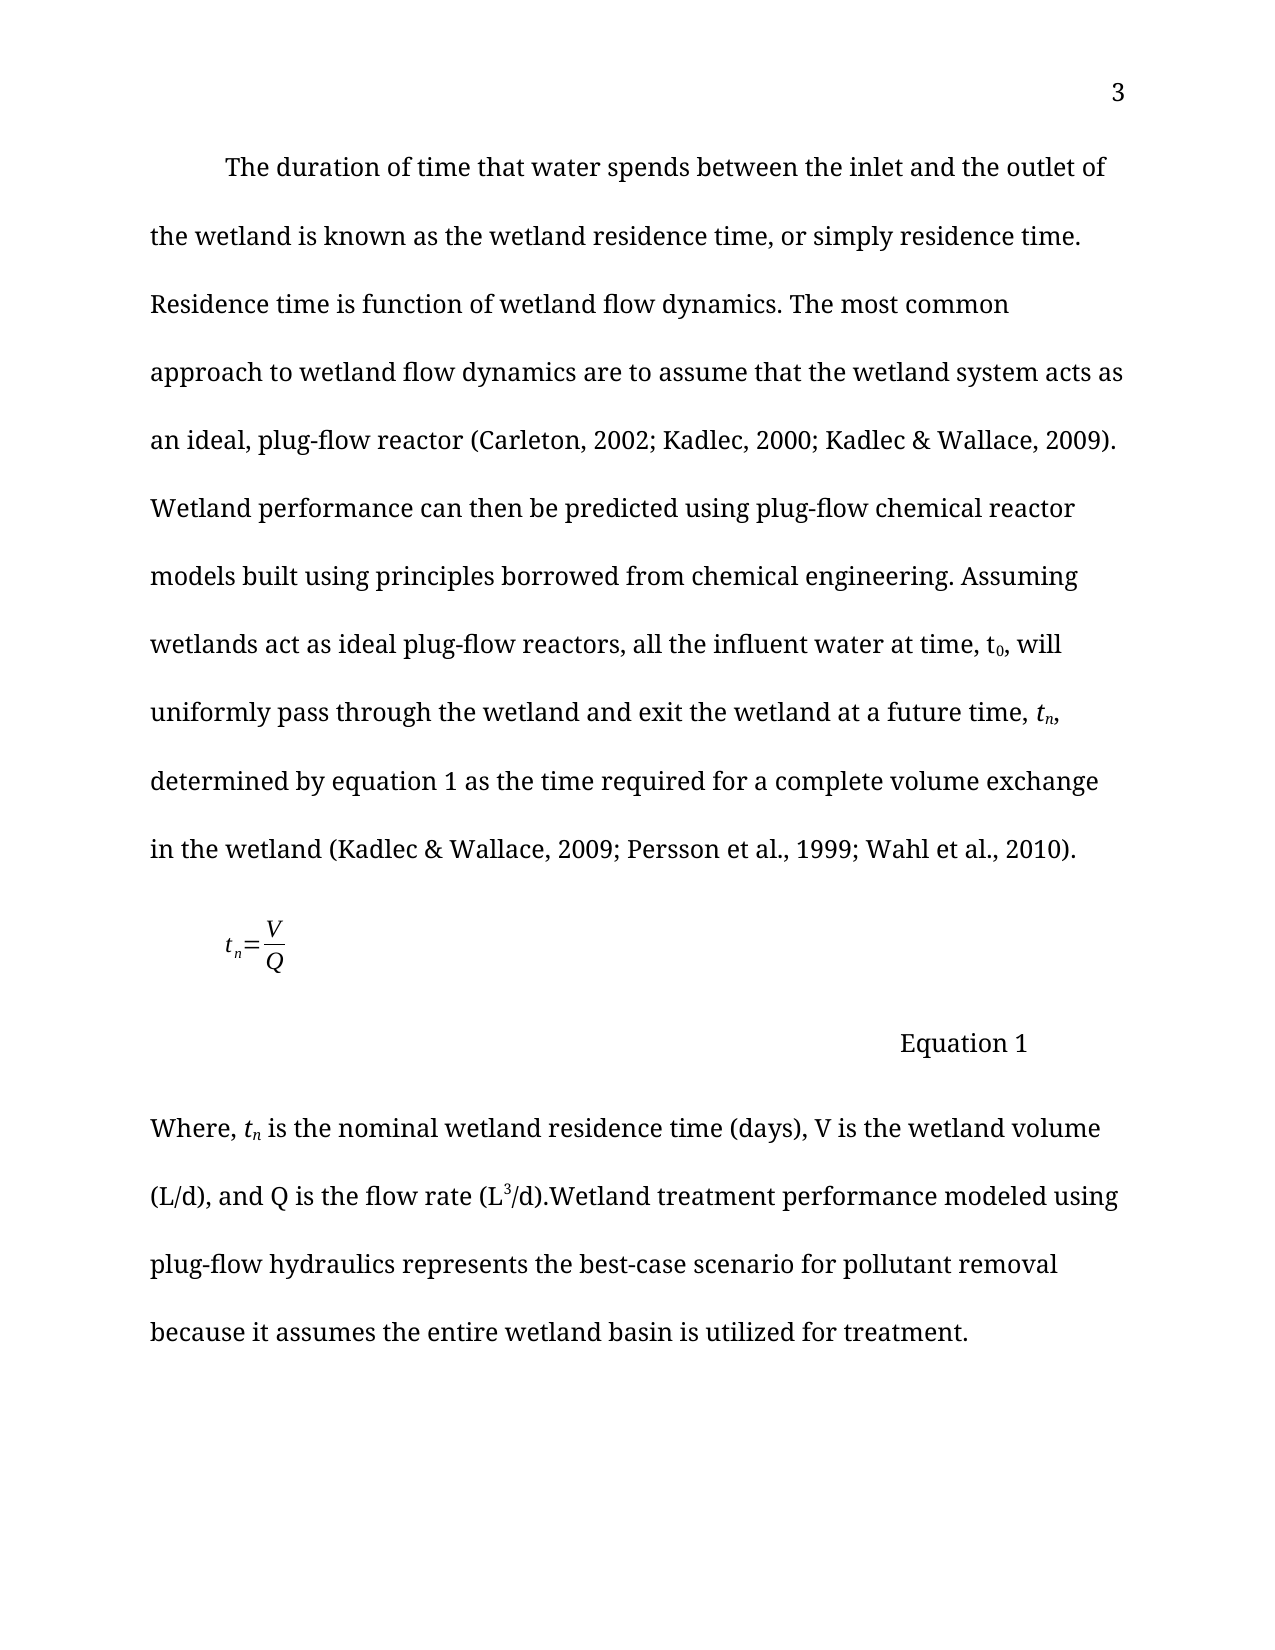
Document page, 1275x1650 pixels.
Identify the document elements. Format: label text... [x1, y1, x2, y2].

text Where, tn is the nominal wetland residence time (days), V is the wetland volume (L/d), and Q is the flow rate (L3/d).Wetland treatment performance modeled using plug-flow hydraulics represents the best-case scenario for pollutant removal because it assumes the entire wetland basin is utilized for treatment. [150, 1111, 1125, 1349]
text The duration of time that water spends between the inlet and the outlet of the wetland is known as the wetland residence time, or simply residence time. Residence time is function of wetland flow dynamics. The most common approach to wetland flow dynamics are to assume that the wetland system acts as an ideal, plug-flow reactor (Carleton, 2002; Kadlec, 2000; Kadlec & Wallace, 2009). Wetland performance can then be predicted using plug-flow chemical reactor models built using principles borrowed from chemical engineering. Assuming wetlands act as ideal plug-flow reactors, all the influent water at time, t0, will uniformly pass through the wetland and exit the wetland at a future time, tn, determined by equation 1 as the time required for a complete volume exchange in the wetland (Kadlec & Wallace, 2009; Persson et al., 1999; Wahl et al., 2010). [150, 150, 1125, 865]
text Equation 1 [825, 1026, 1125, 1060]
